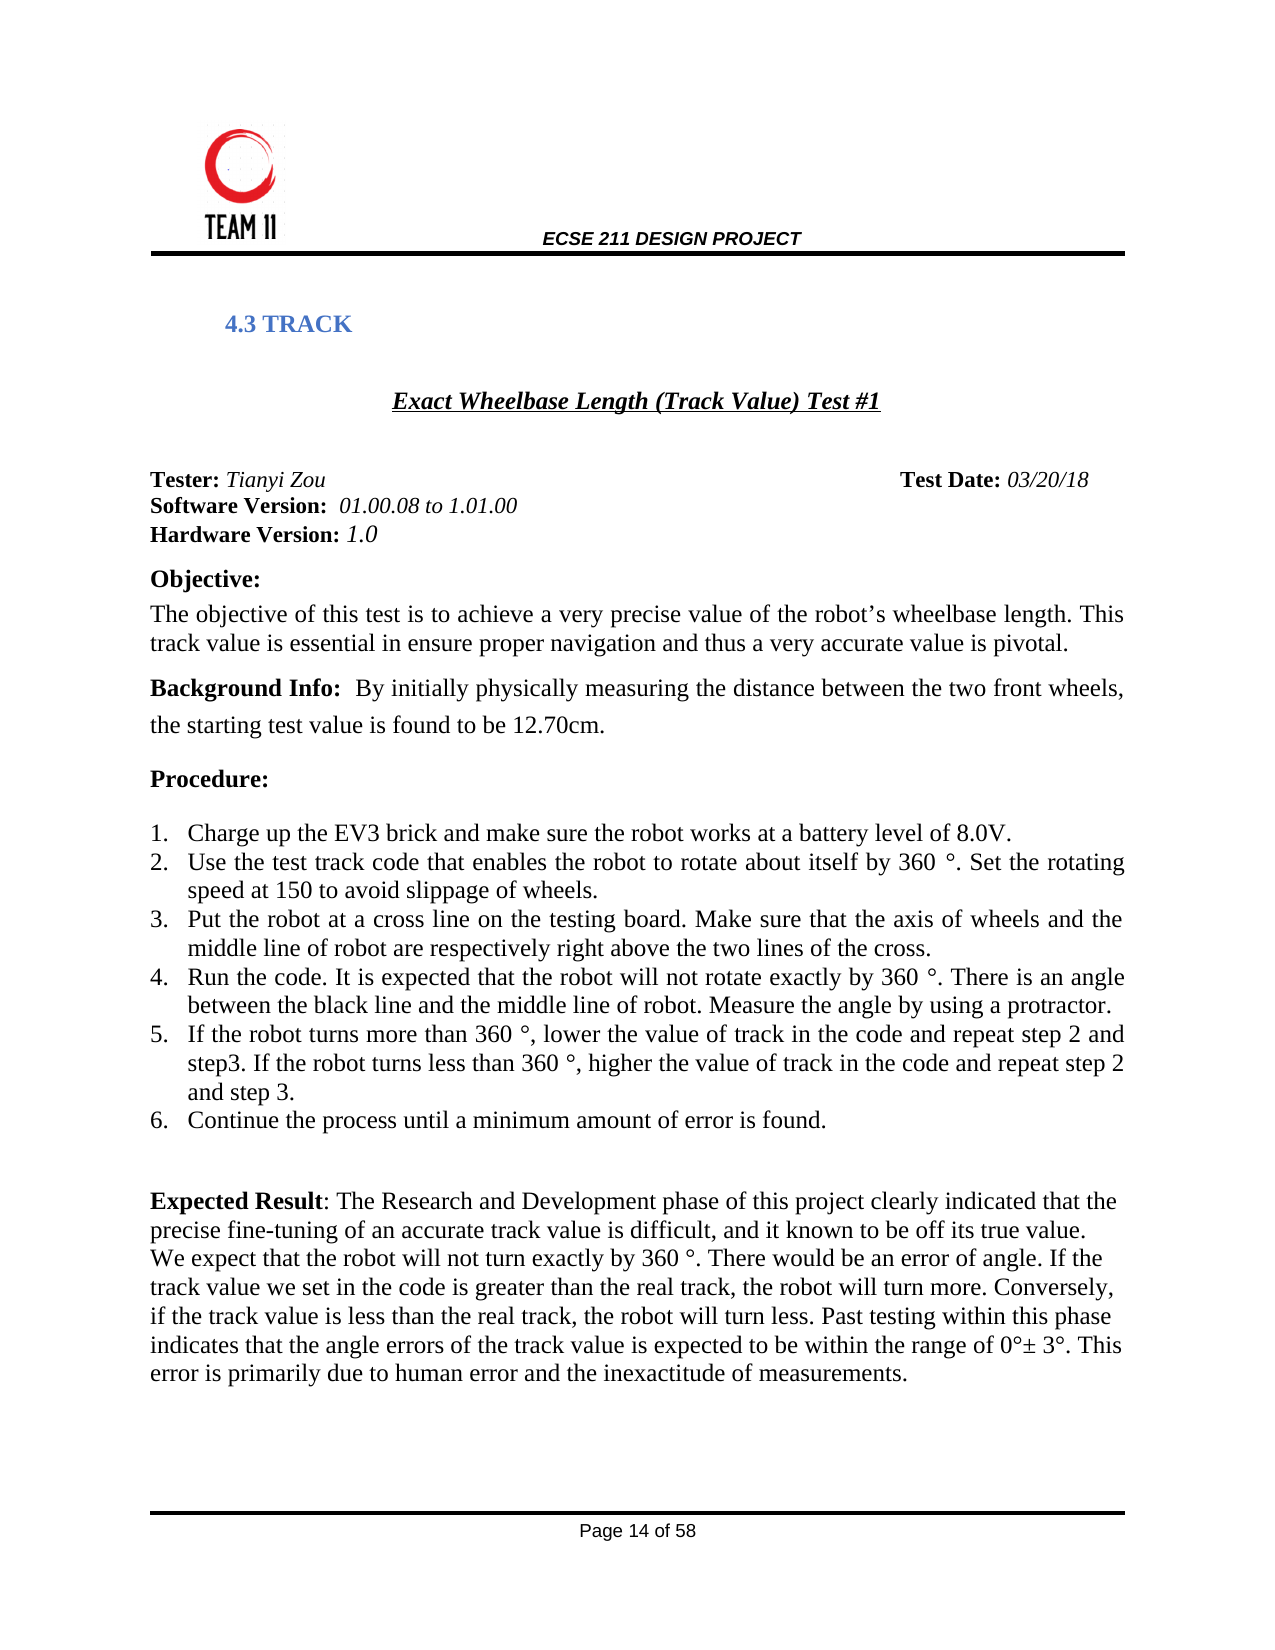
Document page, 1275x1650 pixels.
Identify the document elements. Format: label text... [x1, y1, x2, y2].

text Procedure: [150, 764, 1125, 793]
text Objective: [150, 564, 1125, 593]
subtitle 4.3 TRACK [150, 309, 1125, 338]
text Expected Result: The Research and Development phase of this project clearly indicated that the precise fine-tuning of an accurate track value is difficult, and it known to be off its true value. We expect that the robot will not turn exactly by 360 °. There would be an error of angle. If the track value we set in the code is greater than the real track, the robot will turn more. Conversely, if the track value is less than the real track, the robot will turn less. Past testing within this phase indicates that the angle errors of the track value is expected to be within the range of 0°± 3°. This error is primarily due to human error and the inexactitude of measurements. [150, 1186, 1125, 1387]
list Use the test track code that enables the robot to rotate about itself by 360 °. Set the rotating speed at 150 to avoid slippage of wheels. [150, 847, 1125, 904]
text Tester: Tianyi Zou Test Date: 03/20/18 Software Version: 01.00.08 to 1.01.00 Hardware Version: 1.0 [150, 466, 1125, 548]
list Continue the process until a minimum amount of error is found. [150, 1106, 1125, 1134]
text The objective of this test is to achieve a very precise value of the robot’s wheelbase length. This track value is essential in ensure proper navigation and thus a very accurate value is pivotal. [150, 599, 1125, 657]
list Put the robot at a cross line on the testing board. Make sure that the axis of wheels and the middle line of robot are respectively right above the two lines of the cross. [150, 904, 1125, 962]
picture [197, 120, 286, 245]
list If the robot turns more than 360 °, lower the value of track in the code and repeat step 2 and step3. If the robot turns less than 360 °, higher the value of track in the code and repeat step 2 and step 3. [150, 1019, 1125, 1106]
text Background Info: By initially physically measuring the distance between the two front wheels, the starting test value is found to be 12.70cm. [150, 673, 1125, 739]
text Exact Wheelbase Length (Track Value) Test #1 [150, 386, 1125, 414]
list Run the code. It is expected that the robot will not rotate exactly by 360 °. There is an angle between the black line and the middle line of robot. Measure the angle by using a protractor. [150, 962, 1125, 1019]
list Charge up the EV3 brick and make sure the robot works at a battery level of 8.0V. [150, 818, 1125, 847]
